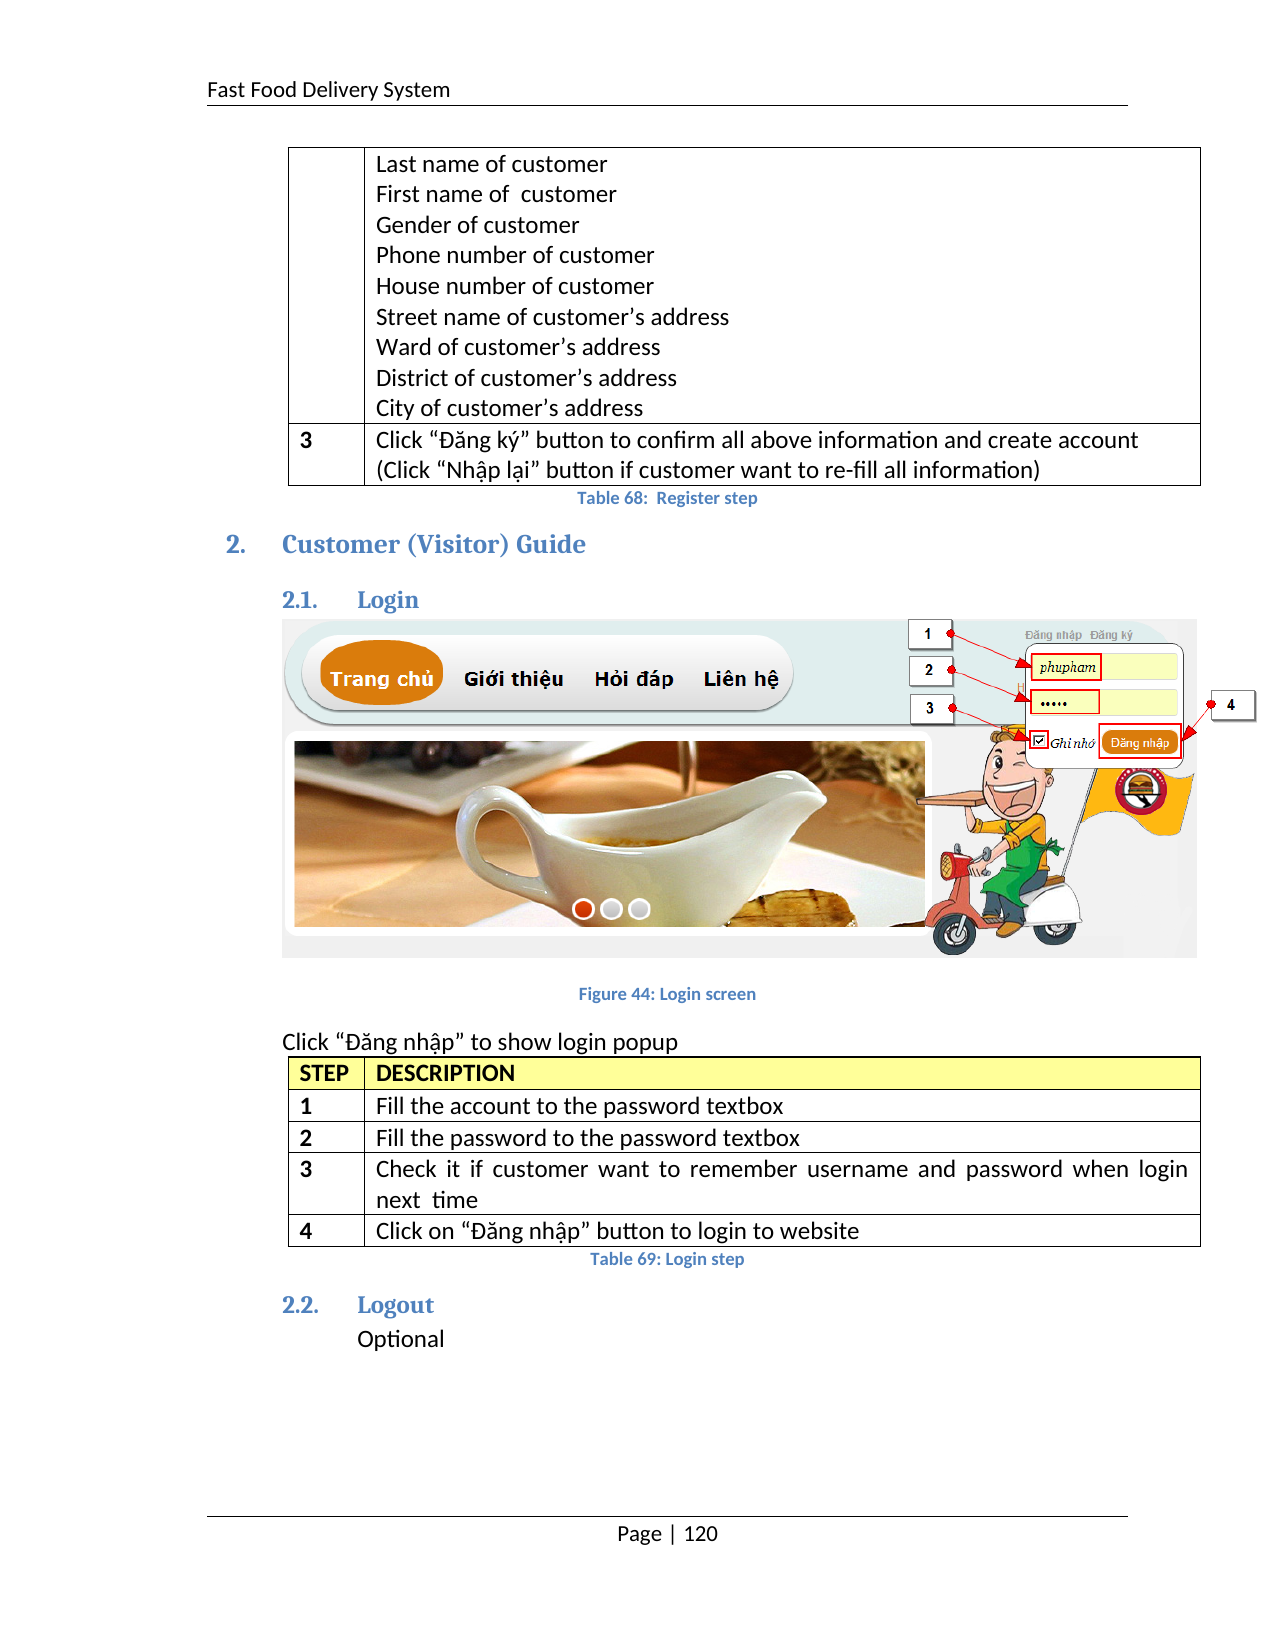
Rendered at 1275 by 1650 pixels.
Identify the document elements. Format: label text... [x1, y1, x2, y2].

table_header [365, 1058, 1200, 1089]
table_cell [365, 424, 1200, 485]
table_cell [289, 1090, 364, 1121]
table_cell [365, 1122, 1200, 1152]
subtitle Logout [282, 1291, 1128, 1319]
text Click “Đăng nhập” to show login popup [207, 1026, 1128, 1056]
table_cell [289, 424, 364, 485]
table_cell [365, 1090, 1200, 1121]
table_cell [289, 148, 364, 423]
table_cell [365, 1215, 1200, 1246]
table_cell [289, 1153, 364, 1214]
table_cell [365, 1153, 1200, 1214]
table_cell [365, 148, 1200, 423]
subtitle Customer (Visitor) Guide [226, 529, 1128, 561]
picture [282, 619, 1257, 958]
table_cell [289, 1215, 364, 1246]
subtitle Login [282, 586, 1128, 615]
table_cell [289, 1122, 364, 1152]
list Optional [326, 1324, 1128, 1354]
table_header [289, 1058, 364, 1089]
